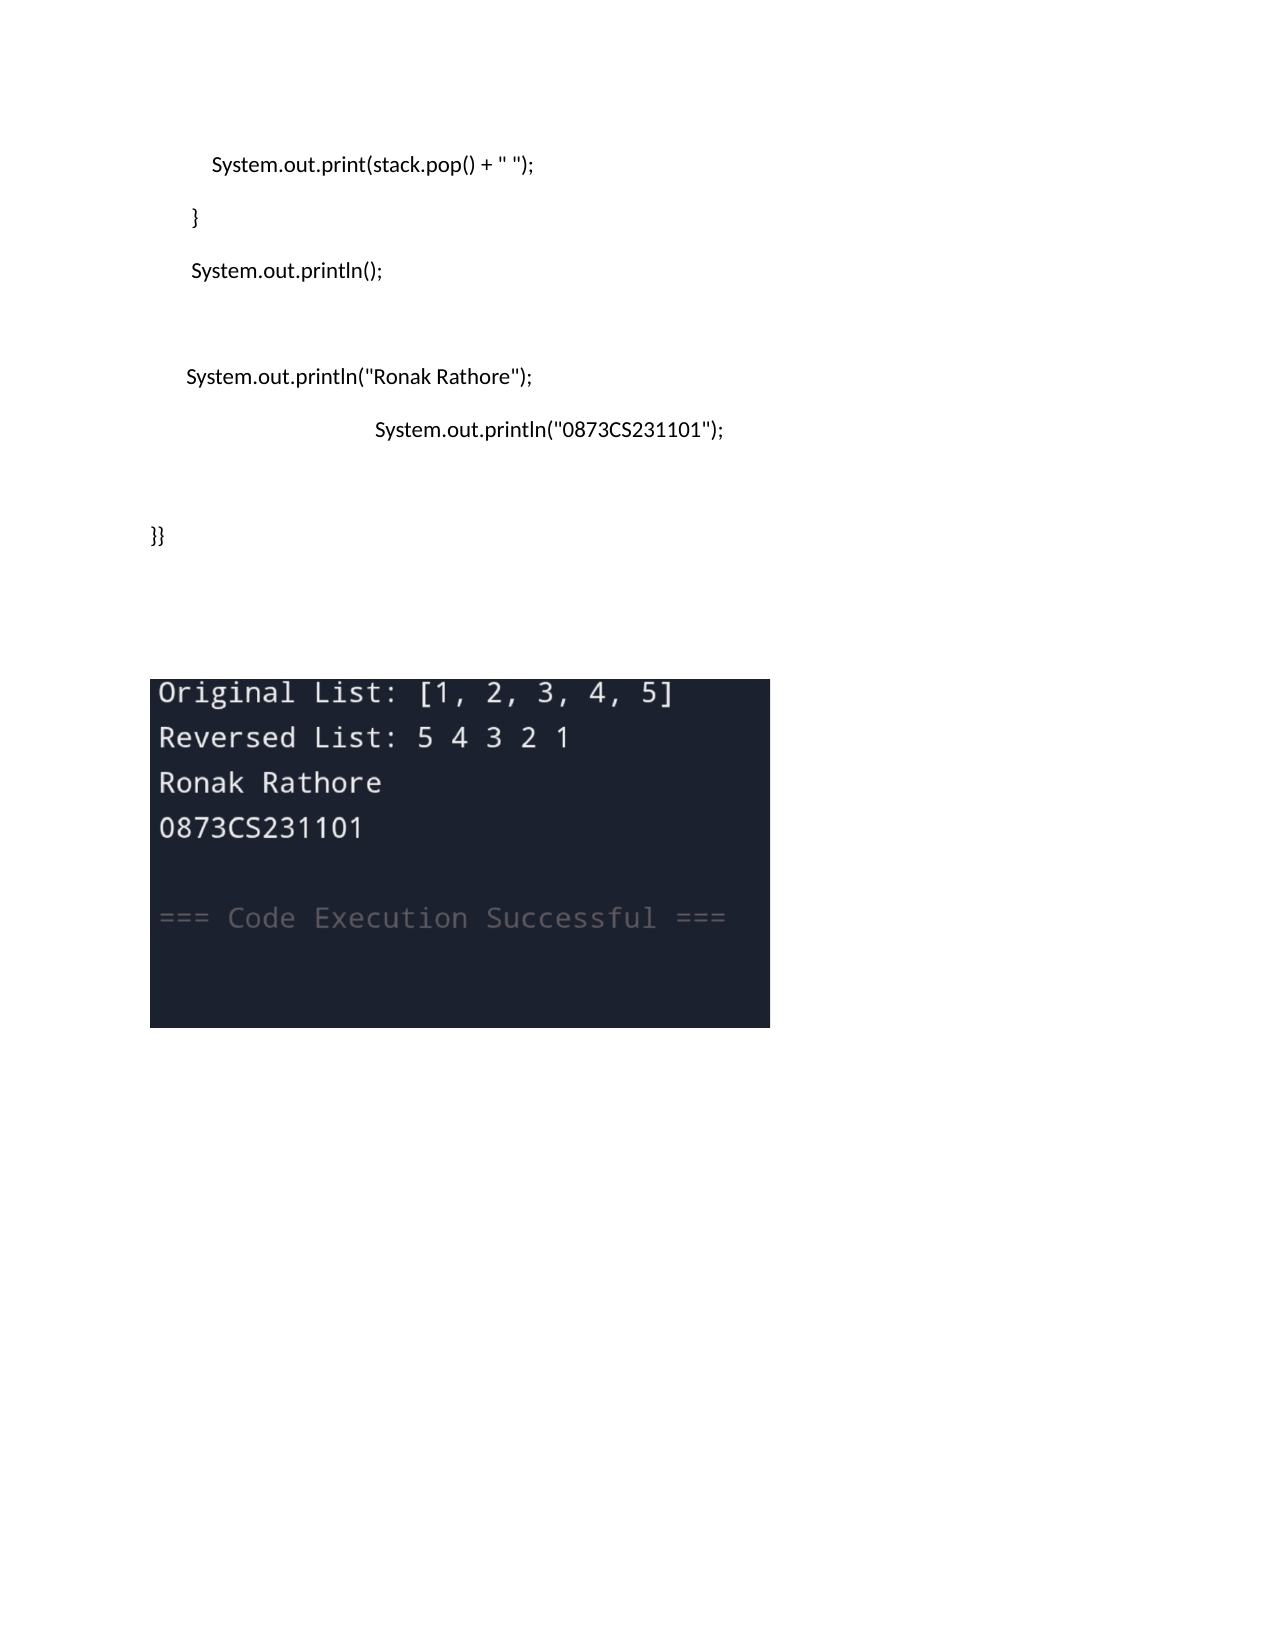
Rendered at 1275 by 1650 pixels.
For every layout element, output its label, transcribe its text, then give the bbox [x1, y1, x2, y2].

text System.out.println(); [150, 256, 1125, 284]
text System.out.println("Ronak Rathore"); [150, 362, 1125, 390]
text } [150, 203, 1125, 231]
text }} [150, 521, 1125, 549]
picture [150, 679, 771, 1028]
text System.out.print(stack.pop() + " "); [150, 150, 1125, 178]
text System.out.println("0873CS231101"); [150, 415, 1125, 443]
